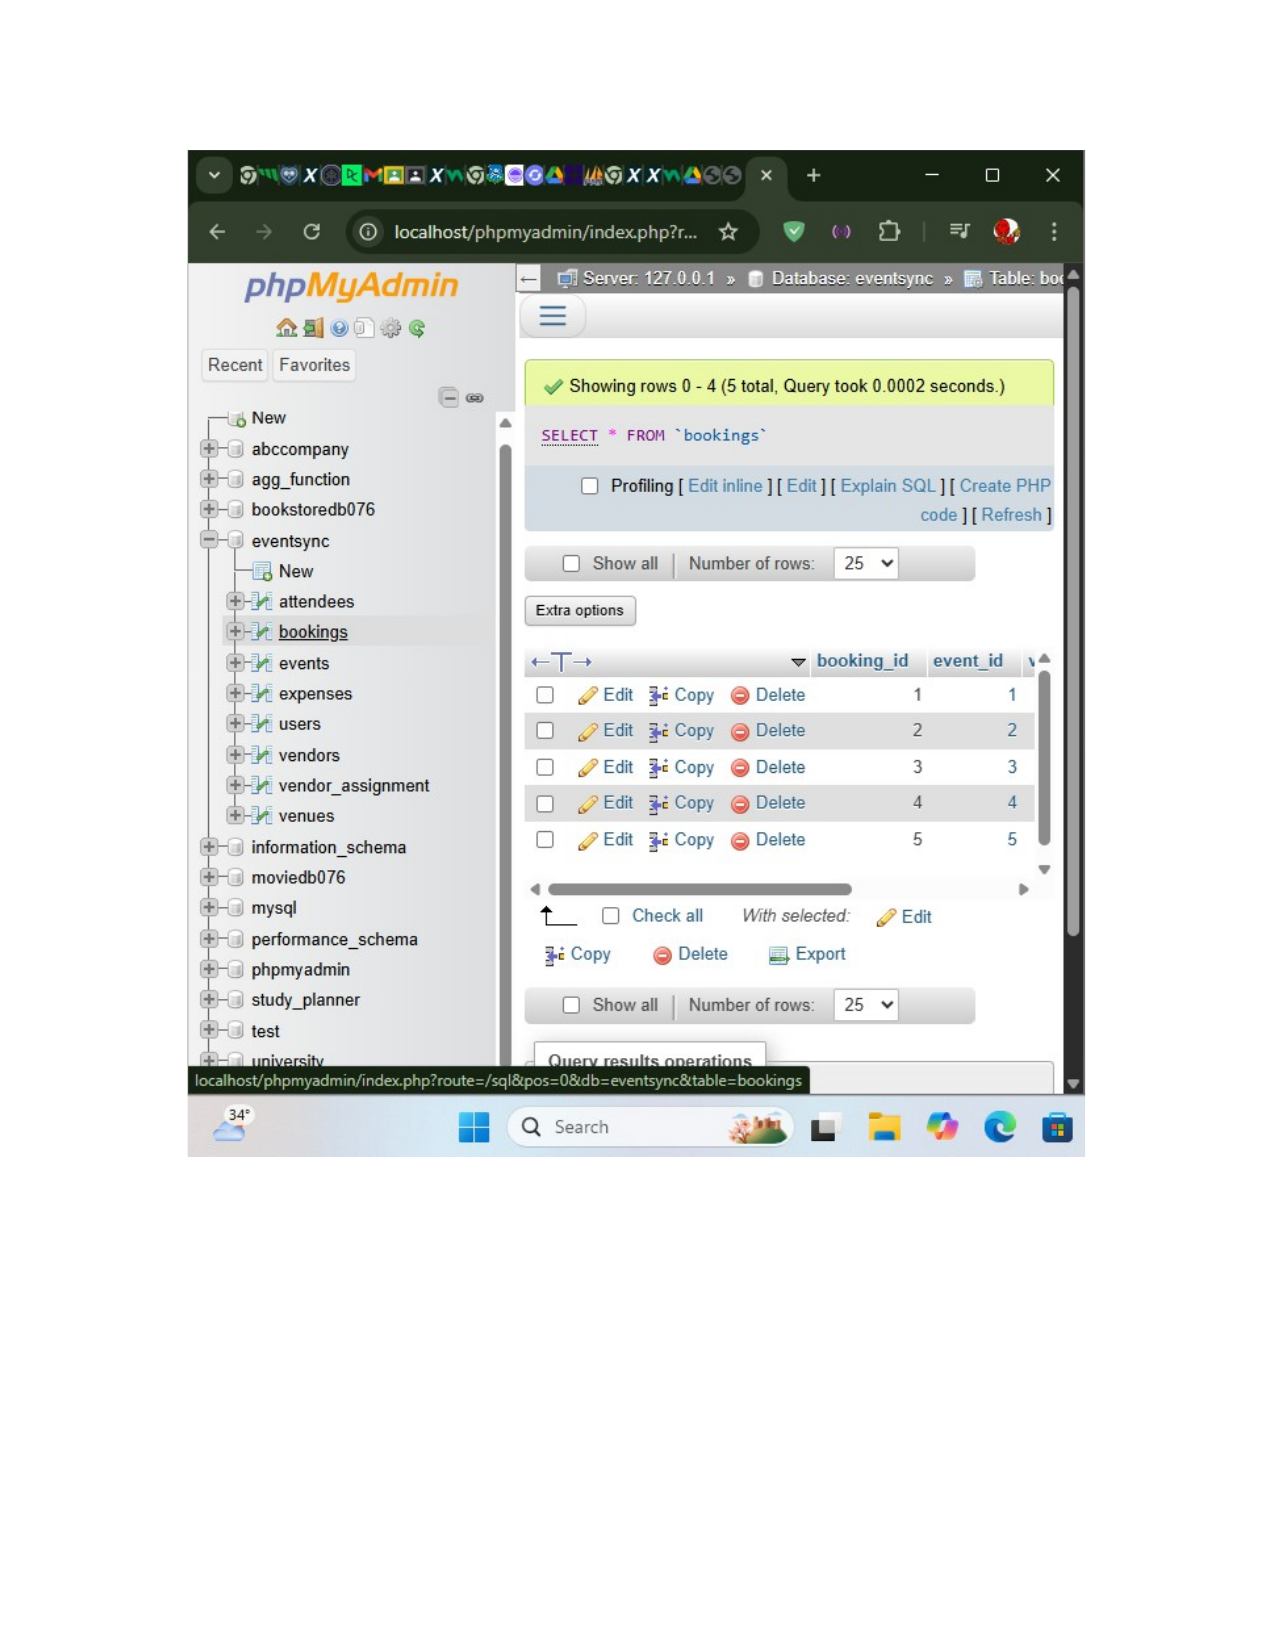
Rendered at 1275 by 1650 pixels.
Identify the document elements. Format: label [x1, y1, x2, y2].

picture [187, 150, 1086, 1157]
